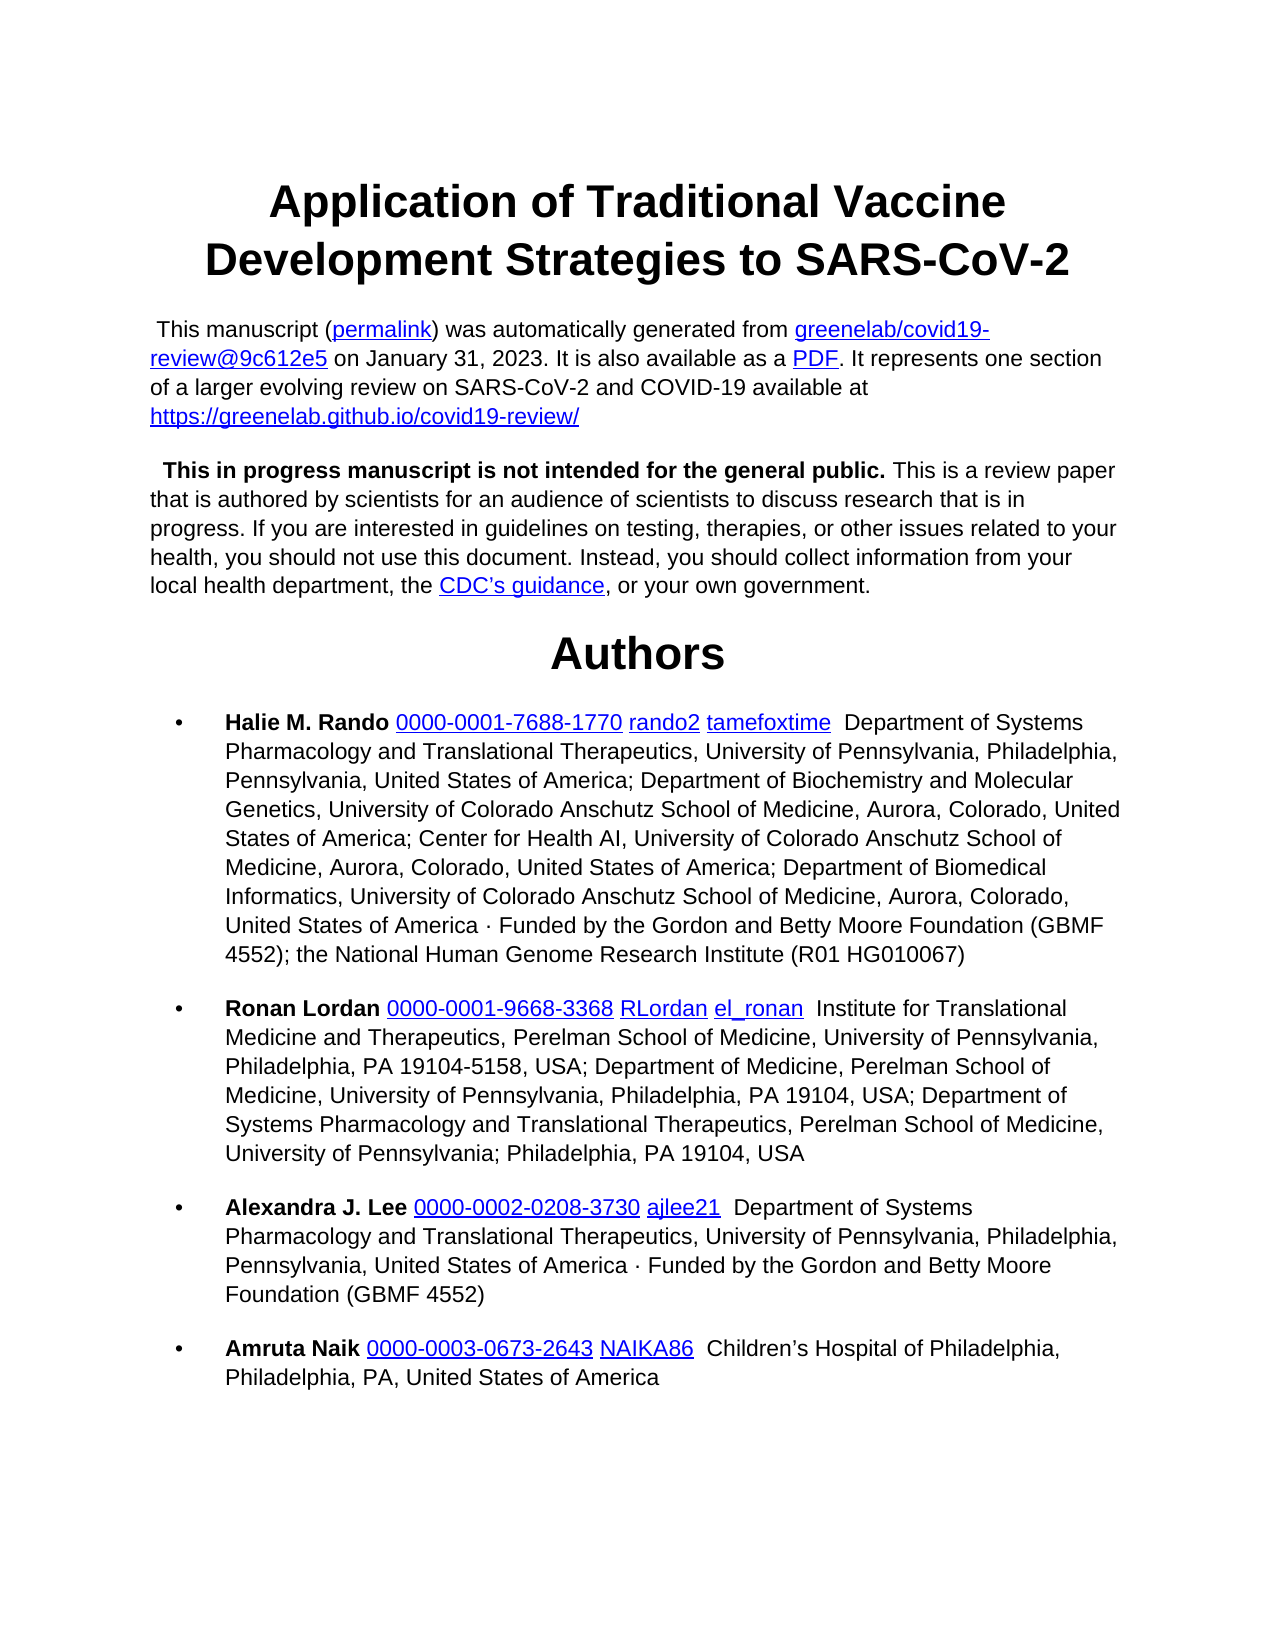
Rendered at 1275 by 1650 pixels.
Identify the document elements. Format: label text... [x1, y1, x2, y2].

list Alexandra J. Lee 0000-0002-0208-3730 ajlee21 Department of Systems Pharmacology and Translational Therapeutics, University of Pennsylvania, Philadelphia, Pennsylvania, United States of America · Funded by the Gordon and Betty Moore Foundation (GBMF 4552) [175, 1194, 1125, 1307]
title Application of Traditional Vaccine Development Strategies to SARS-CoV-2 [150, 175, 1125, 286]
text This manuscript (permalink) was automatically generated from greenelab/covid19-review@9c612e5 on January 31, 2023. It is also available as a PDF. It represents one section of a larger evolving review on SARS-CoV-2 and COVID-19 available at https://greenelab.github.io/covid19-review/ [150, 316, 1125, 429]
text This in progress manuscript is not intended for the general public. This is a review paper that is authored by scientists for an audience of scientists to discuss research that is in progress. If you are interested in guidelines on testing, therapies, or other issues related to your health, you should not use this document. Instead, you should collect information from your local health department, the CDC’s guidance, or your own government. [150, 457, 1125, 599]
list Ronan Lordan 0000-0001-9668-3368 RLordan el_ronan Institute for Translational Medicine and Therapeutics, Perelman School of Medicine, University of Pennsylvania, Philadelphia, PA 19104-5158, USA; Department of Medicine, Perelman School of Medicine, University of Pennsylvania, Philadelphia, PA 19104, USA; Department of Systems Pharmacology and Translational Therapeutics, Perelman School of Medicine, University of Pennsylvania; Philadelphia, PA 19104, USA [175, 995, 1125, 1166]
list Amruta Naik 0000-0003-0673-2643 NAIKA86 Children’s Hospital of Philadelphia, Philadelphia, PA, United States of America [175, 1334, 1125, 1390]
subtitle Authors [150, 626, 1125, 679]
list Halie M. Rando 0000-0001-7688-1770 rando2 tamefoxtime Department of Systems Pharmacology and Translational Therapeutics, University of Pennsylvania, Philadelphia, Pennsylvania, United States of America; Department of Biochemistry and Molecular Genetics, University of Colorado Anschutz School of Medicine, Aurora, Colorado, United States of America; Center for Health AI, University of Colorado Anschutz School of Medicine, Aurora, Colorado, United States of America; Department of Biomedical Informatics, University of Colorado Anschutz School of Medicine, Aurora, Colorado, United States of America · Funded by the Gordon and Betty Moore Foundation (GBMF 4552); the National Human Genome Research Institute (R01 HG010067) [175, 709, 1125, 967]
